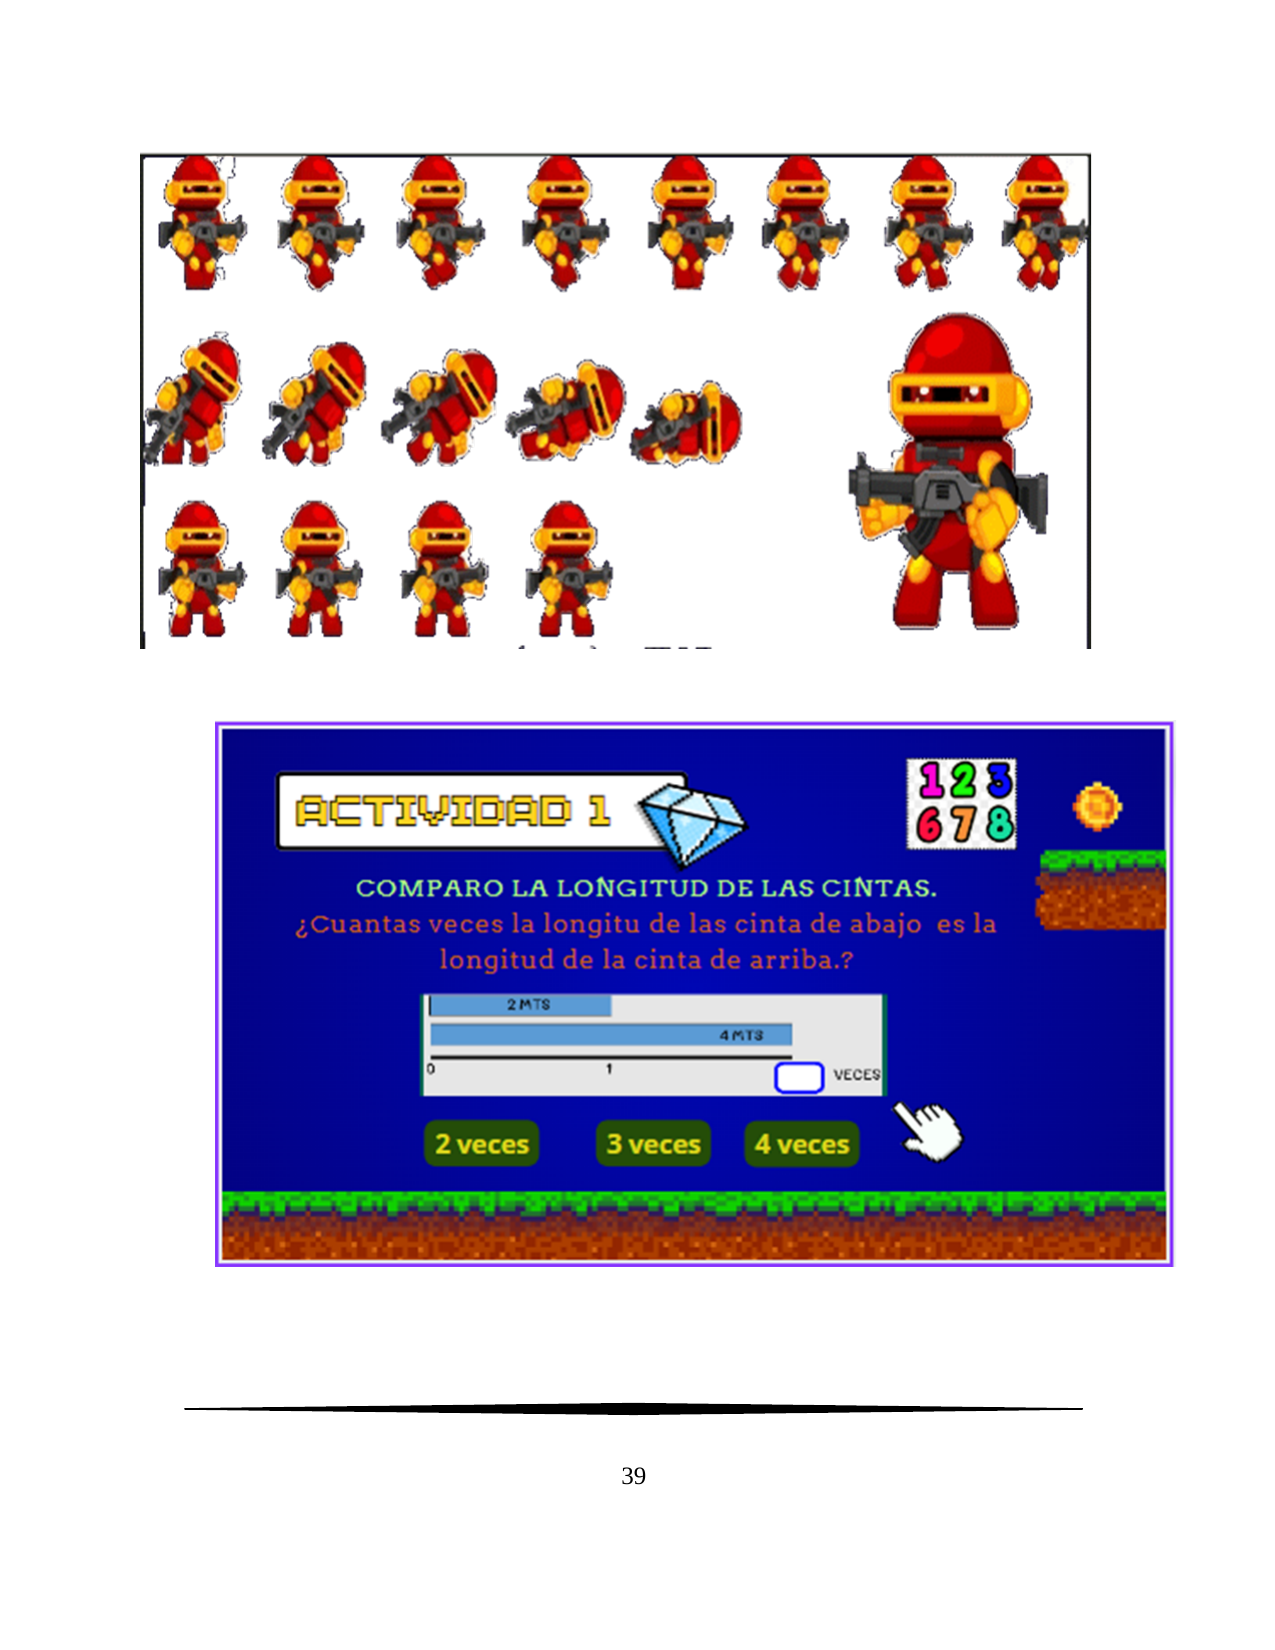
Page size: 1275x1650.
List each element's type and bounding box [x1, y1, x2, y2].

picture [140, 147, 1092, 649]
picture [215, 720, 1177, 1267]
